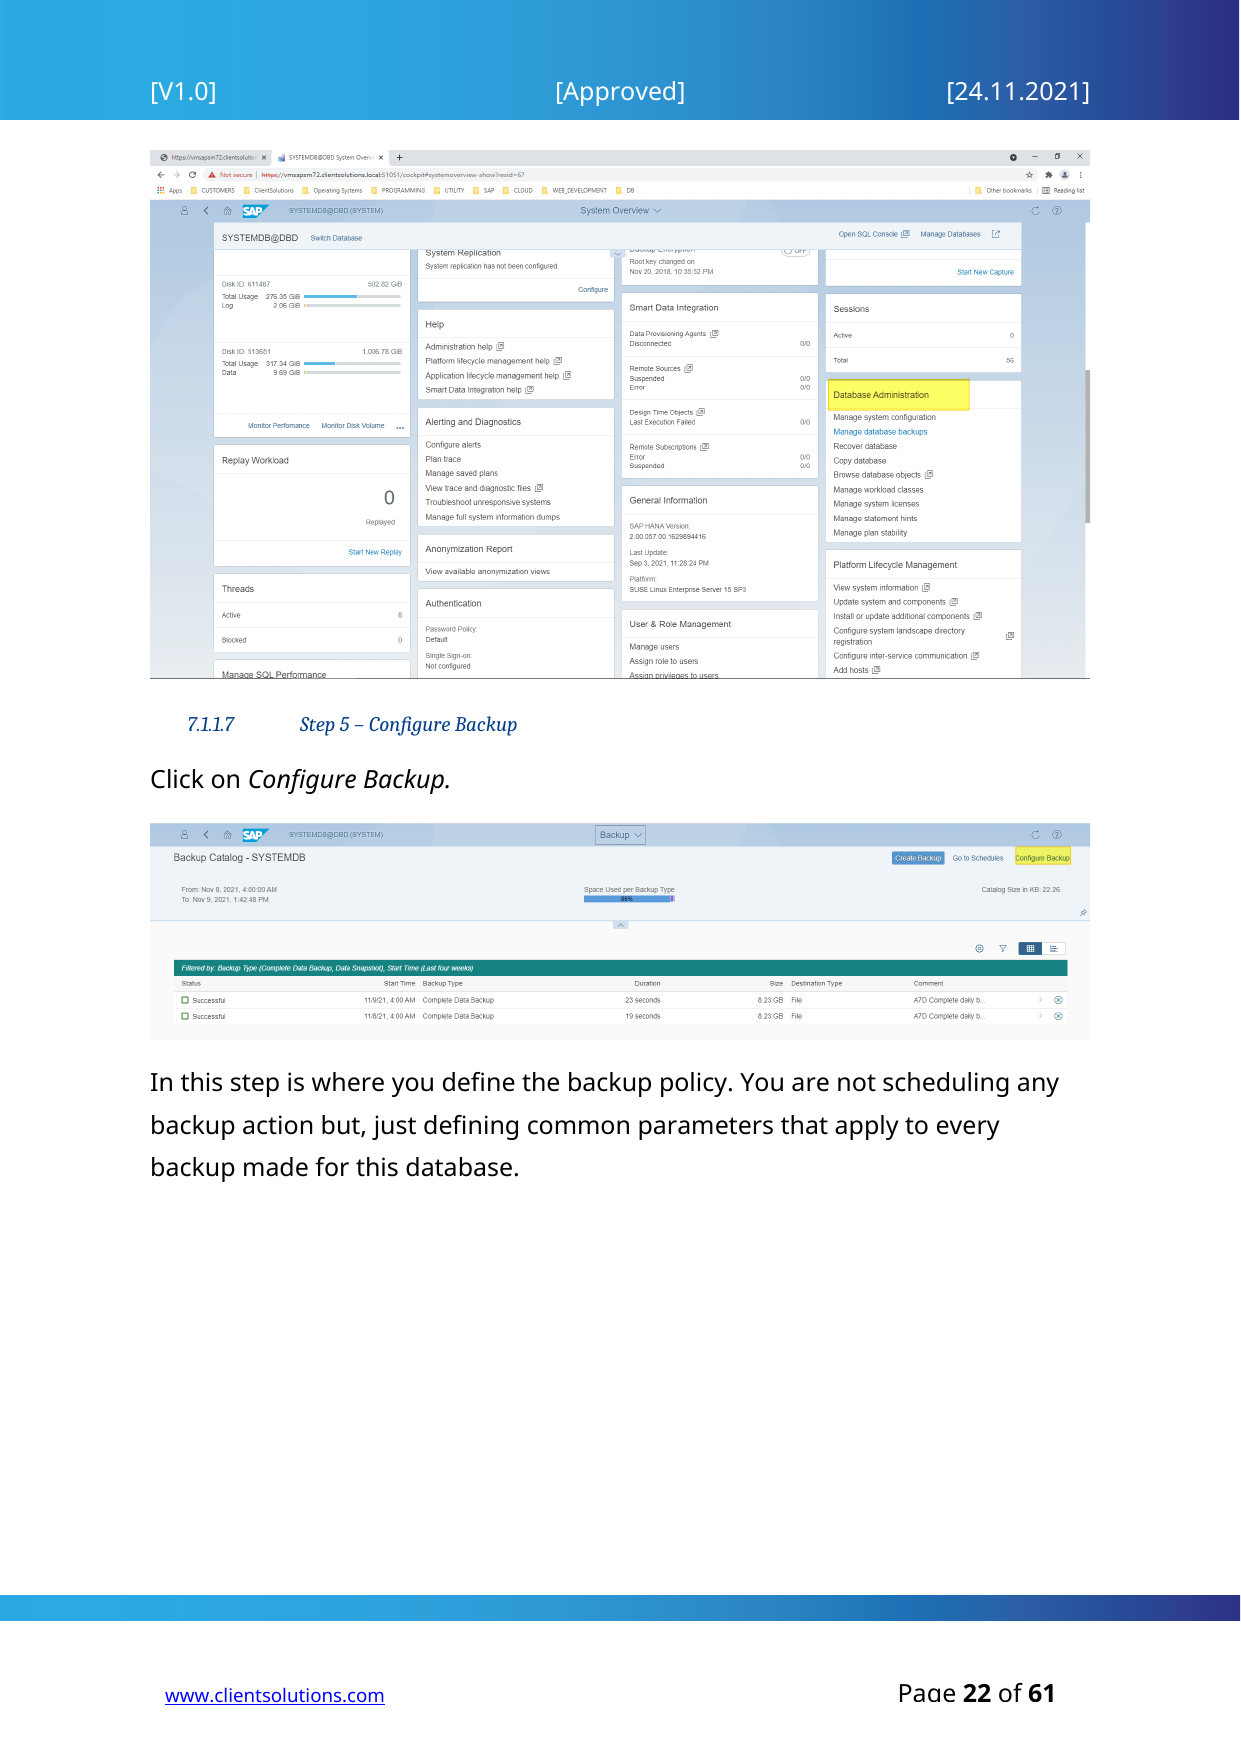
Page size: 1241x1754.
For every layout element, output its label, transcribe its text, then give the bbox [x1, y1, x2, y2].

picture [0, 1595, 1241, 1621]
picture [150, 820, 1091, 1040]
picture [0, 0, 1240, 120]
picture [150, 150, 1091, 679]
text In this step is where you define the backup policy. You are not scheduling any backup action but, just defining common parameters that apply to every backup made for this database. [150, 1065, 1090, 1184]
subtitle Step 5 – Configure Backup [187, 712, 1090, 736]
text Click on Configure Backup. [150, 761, 1090, 795]
